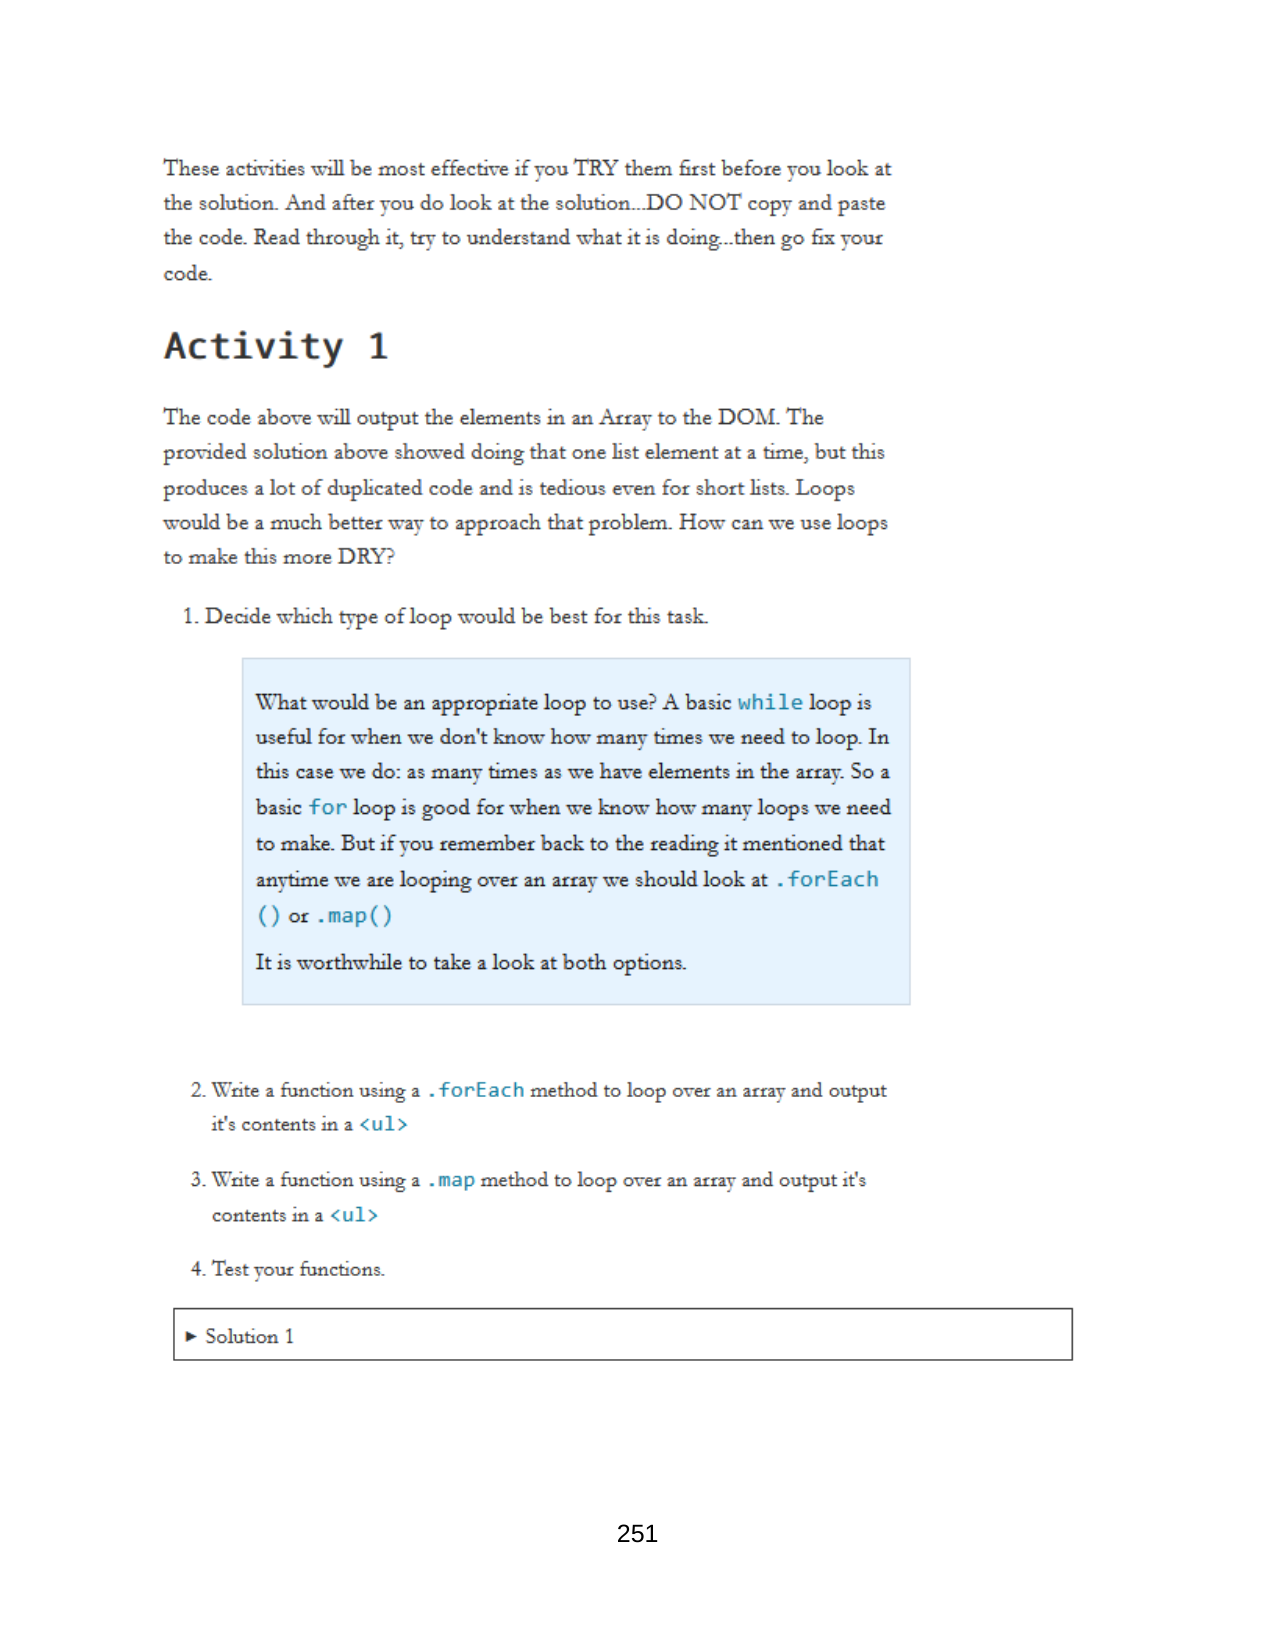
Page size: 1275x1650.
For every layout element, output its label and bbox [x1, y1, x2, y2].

picture [150, 150, 922, 1015]
picture [150, 1053, 1125, 1380]
